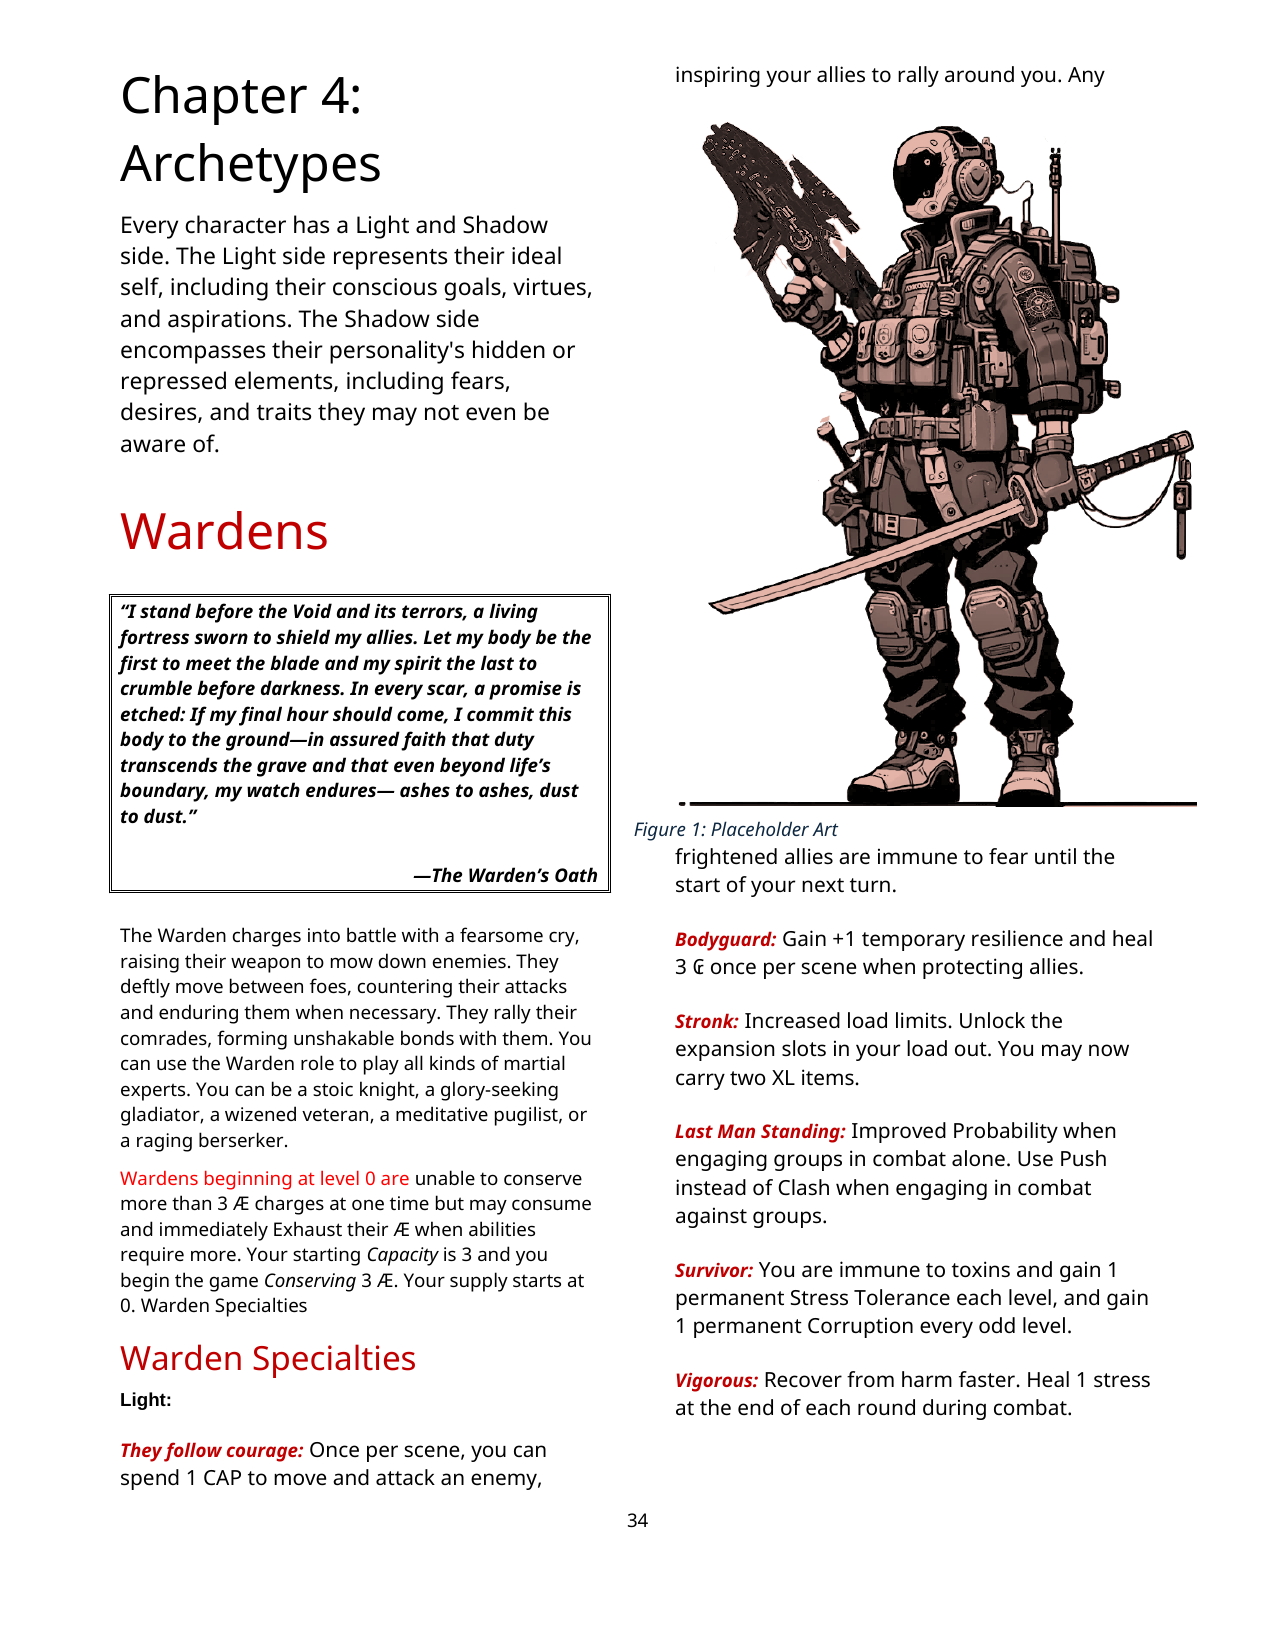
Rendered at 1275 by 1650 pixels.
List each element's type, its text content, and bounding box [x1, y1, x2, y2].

text Survivor: You are immune to toxins and gain 1 permanent Stress Tolerance each level, and gain 1 permanent Corruption every odd level. [675, 1255, 1155, 1340]
subtitle Wardens [120, 496, 600, 564]
text Wardens beginning at level 0 are unable to conserve more than 3 Æ charges at one time but may consume and immediately Exhaust their Æ when abilities require more. Your starting Capacity is 3 and you begin the game Conserving 3 Æ. Your supply starts at 0. Warden Specialties [120, 1165, 600, 1318]
text Every character has a Light and Shadow side. The Light side represents their ideal self, including their conscious goals, virtues, and aspirations. The Shadow side encompasses their personality's hidden or repressed elements, including fears, desires, and traits they may not even be aware of. [120, 209, 600, 459]
subtitle Warden Specialties [120, 1335, 600, 1380]
text Bodyguard: Gain +1 temporary resilience and heal 3 ₢ once per scene when protecting allies. [675, 924, 1155, 981]
text They follow courage: Once per scene, you can spend 1 CAP to move and attack an enemy, inspiring your allies to rally around you. Any frightened allies are immune to fear until the start of your next turn. [675, 60, 1155, 95]
text —The Warden’s Oath [112, 858, 608, 890]
text Vigorous: Recover from harm faster. Heal 1 stress at the end of each round during combat. [675, 1365, 1155, 1422]
subtitle Chapter 4: Archetypes [120, 60, 600, 196]
text They follow courage: Once per scene, you can spend 1 CAP to move and attack an enemy, inspiring your allies to rally around you. Any frightened allies are immune to fear until the start of your next turn. [675, 842, 1155, 899]
text “I stand before the Void and its terrors, a living fortress sworn to shield my allies. Let my body be the first to meet the blade and my spirit the last to crumble before darkness. In every scar, a promise is etched: If my final hour should come, I commit this body to the ground—in assured faith that duty transcends the grave and that even beyond life’s boundary, my watch endures— ashes to ashes, dust to dust.” [112, 597, 608, 834]
text Last Man Standing: Improved Probability when engaging groups in combat alone. Use Push instead of Clash when engaging in combat against groups. [675, 1116, 1155, 1230]
text Light: [120, 1388, 600, 1410]
text They follow courage: Once per scene, you can spend 1 CAP to move and attack an enemy, inspiring your allies to rally around you. Any frightened allies are immune to fear until the start of your next turn. [120, 1435, 600, 1492]
text The Warden charges into battle with a fearsome cry, raising their weapon to mow down enemies. They deftly move between foes, countering their attacks and enduring them when necessary. They rally their comrades, forming unshakable bonds with them. You can use the Warden role to play all kinds of martial experts. You can be a stoic knight, a glory-seeking gladiator, a wizened veteran, a meditative pugilist, or a raging berserker. [120, 923, 600, 1152]
text Stronk: Increased load limits. Unlock the expansion slots in your load out. You may now carry two XL items. [675, 1006, 1155, 1091]
